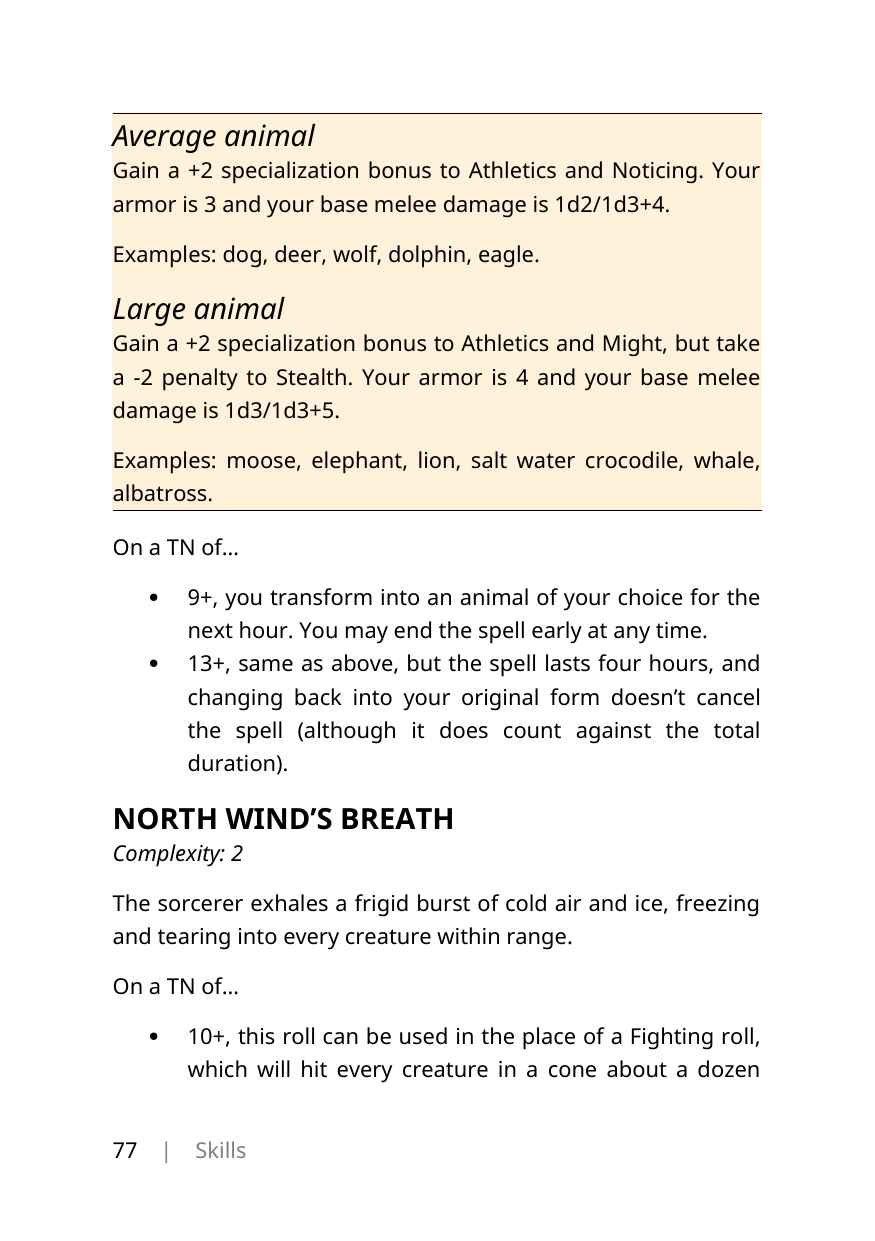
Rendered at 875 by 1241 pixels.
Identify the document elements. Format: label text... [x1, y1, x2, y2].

subtitle Average animal [112, 114, 762, 155]
text On a TN of… [112, 971, 762, 1001]
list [150, 1021, 762, 1084]
list 13+, same as above, but the spell lasts four hours, and changing back into your original form doesn’t cancel the spell (although it does count against the total duration). [150, 648, 762, 778]
text Examples: moose, elephant, lion, salt water crocodile, whale, albatross. [112, 442, 762, 511]
text Gain a +2 specialization bonus to Athletics and Might, but take a -2 penalty to Stealth. Your armor is 4 and your base melee damage is 1d3/1d3+5. [112, 328, 762, 425]
text Complexity: 2 [112, 838, 762, 868]
subtitle Large animal [112, 286, 762, 328]
list 9+, you transform into an animal of your choice for the next hour. You may end the spell early at any time. [150, 581, 762, 644]
text Gain a +2 specialization bonus to Athletics and Noticing. Your armor is 3 and your base melee damage is 1d2/1d3+4. [112, 155, 762, 218]
text On a TN of… [112, 531, 762, 561]
subtitle North Wind’s Breath [112, 798, 762, 838]
text The sorcerer exhales a frigid burst of cold air and ice, freezing and tearing into every creature within range. [112, 888, 762, 951]
text Examples: dog, deer, wolf, dolphin, eagle. [112, 236, 762, 268]
